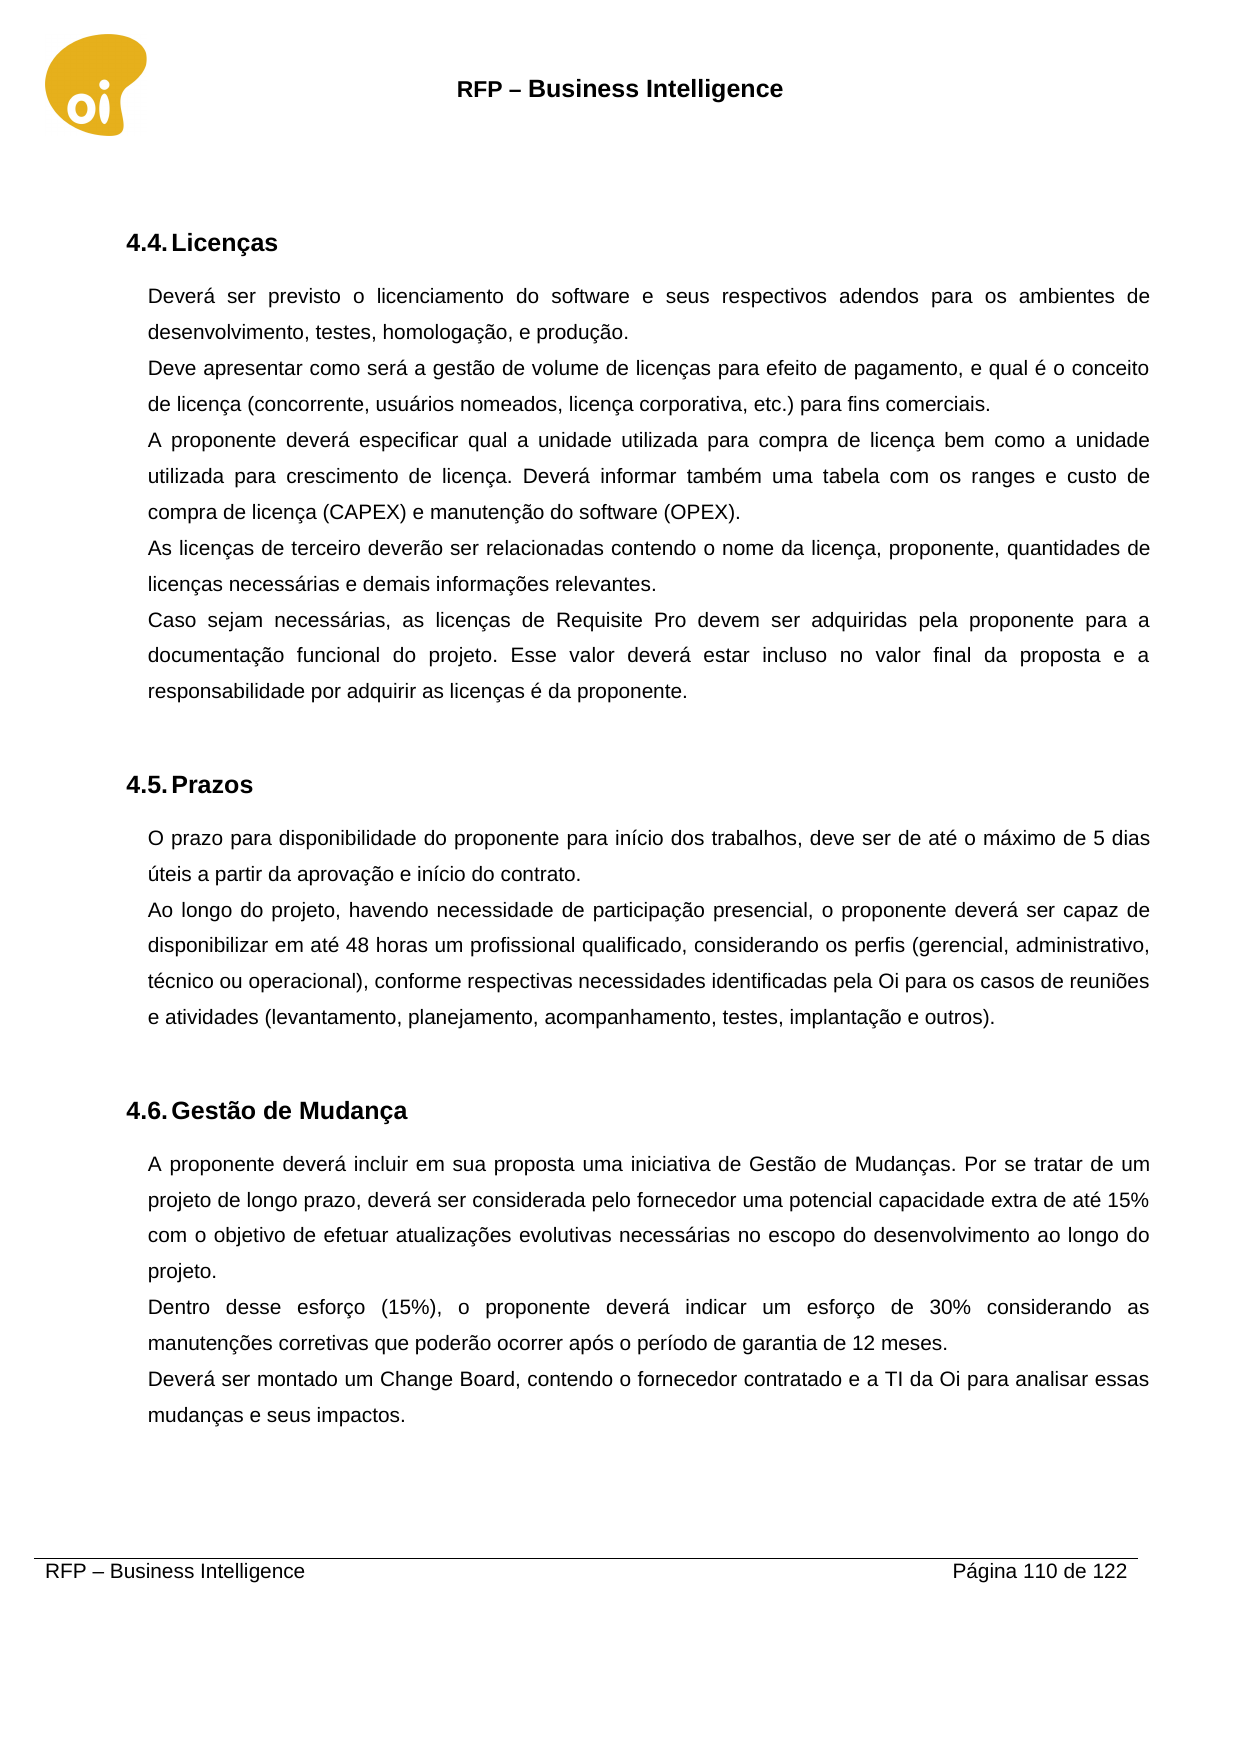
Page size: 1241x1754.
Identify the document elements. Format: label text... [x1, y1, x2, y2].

text Ao longo do projeto, havendo necessidade de participação presencial, o proponente deverá ser capaz de disponibilizar em até 48 horas um profissional qualificado, considerando os perfis (gerencial, administrativo, técnico ou operacional), conforme respectivas necessidades identificadas pela Oi para os casos de reuniões e atividades (levantamento, planejamento, acompanhamento, testes, implantação e outros). [148, 897, 1152, 1029]
text Caso sejam necessárias, as licenças de Requisite Pro devem ser adquiridas pela proponente para a documentação funcional do projeto. Esse valor deverá estar incluso no valor final da proposta e a responsabilidade por adquirir as licenças é da proponente. [148, 607, 1152, 703]
text A proponente deverá especificar qual a unidade utilizada para compra de licença bem como a unidade utilizada para crescimento de licença. Deverá informar também uma tabela com os ranges e custo de compra de licença (CAPEX) e manutenção do software (OPEX). [148, 428, 1152, 523]
text O prazo para disponibilidade do proponente para início dos trabalhos, deve ser de até o máximo de 5 dias úteis a partir da aprovação e início do contrato. [148, 826, 1152, 885]
text A proponente deverá incluir em sua proposta uma iniciativa de Gestão de Mudanças. Por se tratar de um projeto de longo prazo, deverá ser considerada pelo fornecedor uma potencial capacidade extra de até 15% com o objetivo de efetuar atualizações evolutivas necessárias no escopo do desenvolvimento ao longo do projeto. [148, 1151, 1152, 1283]
text Dentro desse esforço (15%), o proponente deverá indicar um esforço de 30% considerando as manutenções corretivas que poderão ocorrer após o período de garantia de 12 meses. [148, 1295, 1152, 1355]
text Deverá ser previsto o licenciamento do software e seus respectivos adendos para os ambientes de desenvolvimento, testes, homologação, e produção. [148, 284, 1152, 344]
text As licenças de terceiro deverão ser relacionadas contendo o nome da licença, proponente, quantidades de licenças necessárias e demais informações relevantes. [148, 536, 1152, 595]
subtitle Prazos [126, 770, 1152, 799]
text Deverá ser montado um Change Board, contendo o fornecedor contratado e a TI da Oi para analisar essas mudanças e seus impactos. [148, 1367, 1152, 1427]
subtitle Licenças [126, 228, 1152, 257]
picture [45, 34, 147, 136]
text Deve apresentar como será a gestão de volume de licenças para efeito de pagamento, e qual é o conceito de licença (concorrente, usuários nomeados, licença corporativa, etc.) para fins comerciais. [148, 356, 1152, 416]
subtitle Gestão de Mudança [126, 1096, 1152, 1124]
